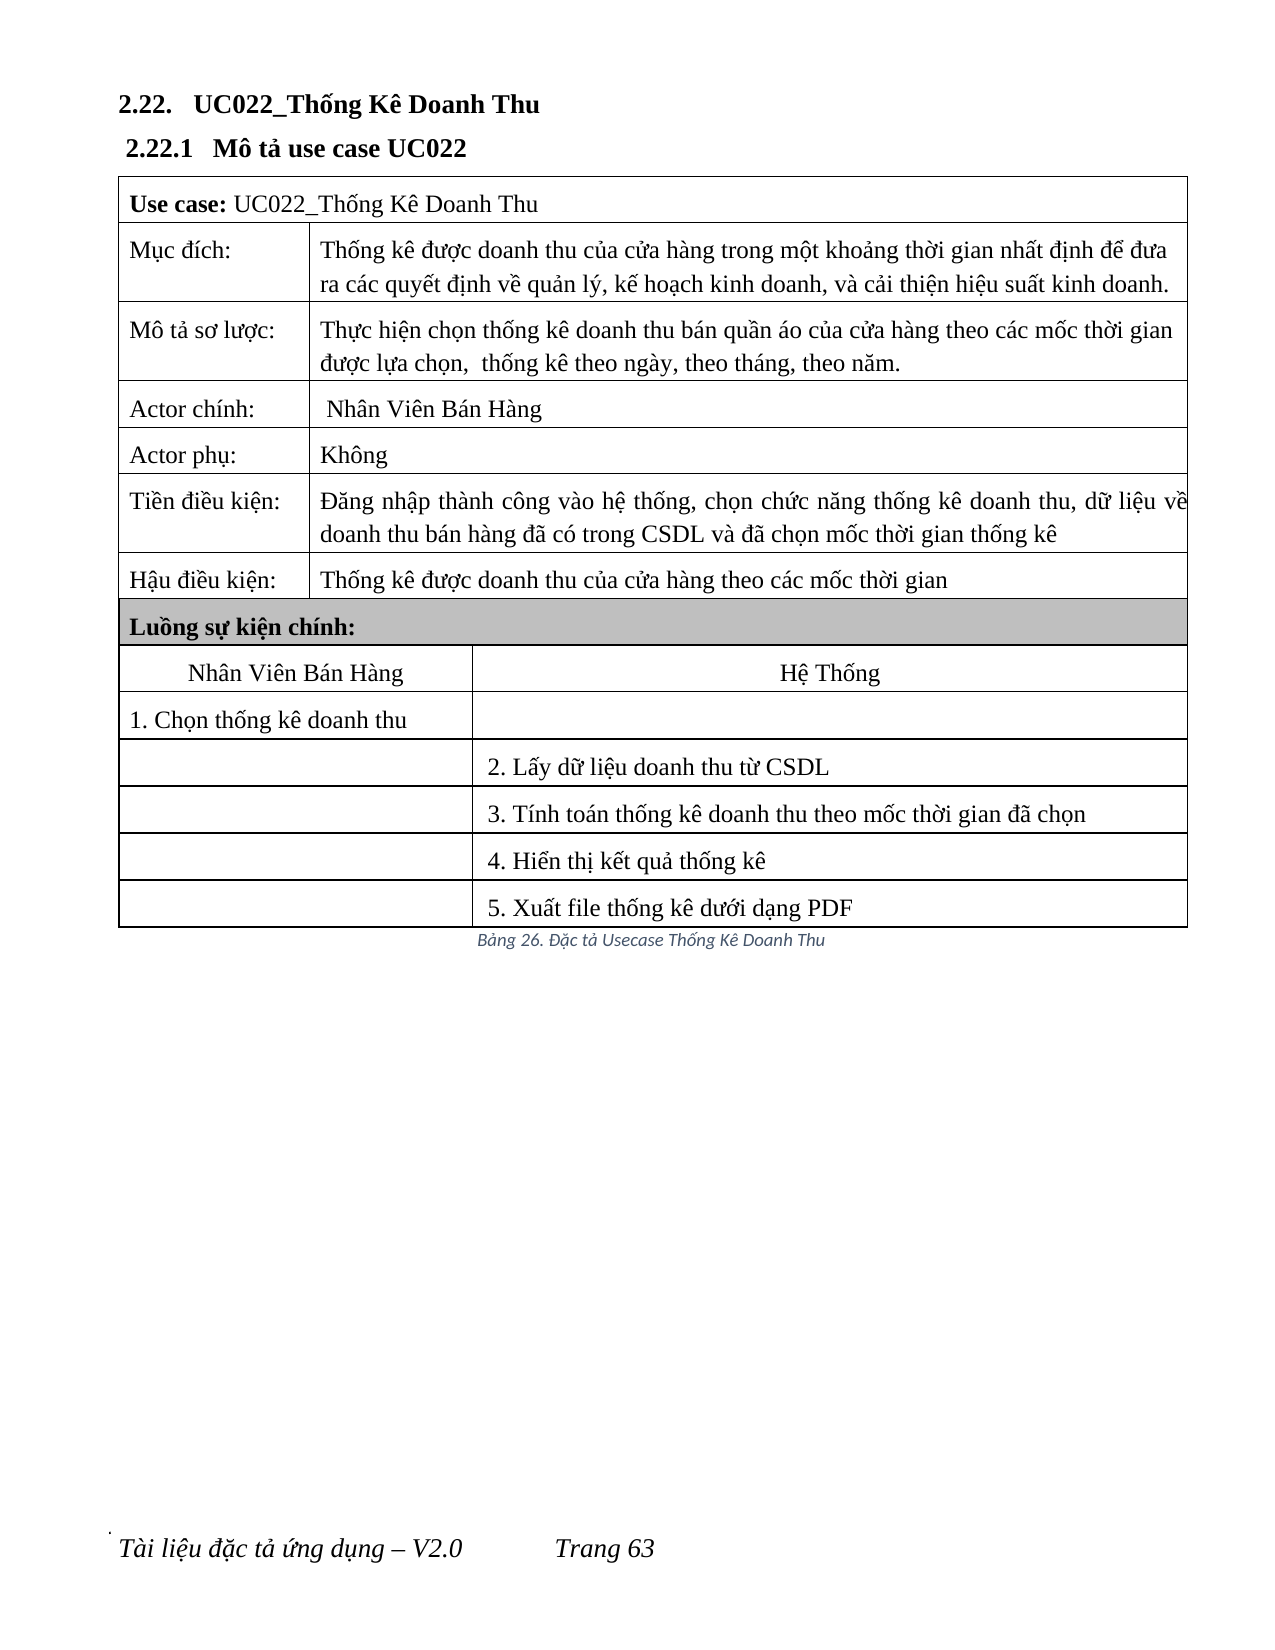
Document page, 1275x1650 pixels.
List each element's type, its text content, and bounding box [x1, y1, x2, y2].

table_cell [120, 881, 472, 926]
table_cell Thống kê được doanh thu của cửa hàng theo các mốc thời gian [310, 553, 1187, 598]
table_cell Nhân Viên Bán Hàng [310, 381, 1187, 427]
table_cell Actor chính: [119, 381, 309, 427]
table_cell [473, 692, 1187, 738]
table_cell Actor phụ: [119, 428, 309, 473]
table_cell Không [310, 428, 1187, 473]
table_cell Đăng nhập thành công vào hệ thống, chọn chức năng thống kê doanh thu, dữ liệu về doanh thu bán hàng đã có trong CSDL và đã chọn mốc thời gian thống kê [310, 474, 1187, 552]
table_cell Thống kê được doanh thu của cửa hàng trong một khoảng thời gian nhất định để đưa ra các quyết định về quản lý, kế hoạch kinh doanh, và cải thiện hiệu suất kinh doanh. [310, 223, 1187, 301]
table_cell 5. Xuất file thống kê dưới dạng PDF [473, 881, 1187, 926]
table_cell [120, 740, 472, 785]
table_cell [120, 787, 472, 832]
table_header Use case: UC022_Thống Kê Doanh Thu [119, 177, 1187, 222]
text Mô tả use case UC022 [193, 132, 1186, 163]
text UC022_Thống Kê Doanh Thu [118, 89, 1186, 120]
table_cell 4. Hiển thị kết quả thống kê [473, 834, 1187, 879]
table_cell Nhân Viên Bán Hàng [120, 646, 472, 691]
table_cell 2. Lấy dữ liệu doanh thu từ CSDL [473, 740, 1187, 785]
table_cell Mục đích: [119, 223, 309, 301]
table_cell Hệ Thống [473, 646, 1187, 691]
table_cell Hậu điều kiện: [119, 553, 309, 598]
table_cell 1. Chọn thống kê doanh thu [120, 692, 472, 738]
table_cell 3. Tính toán thống kê doanh thu theo mốc thời gian đã chọn [473, 787, 1187, 832]
table_cell Luồng sự kiện chính: [120, 599, 1187, 644]
table_cell Tiền điều kiện: [119, 474, 309, 552]
table_cell [120, 834, 472, 879]
table_cell Mô tả sơ lược: [119, 302, 309, 380]
text Bảng . Đặc tả Usecase Thống Kê Doanh Thu [118, 928, 1186, 951]
table_cell Thực hiện chọn thống kê doanh thu bán quần áo của cửa hàng theo các mốc thời gian được lựa chọn, thống kê theo ngày, theo tháng, theo năm. [310, 302, 1187, 380]
